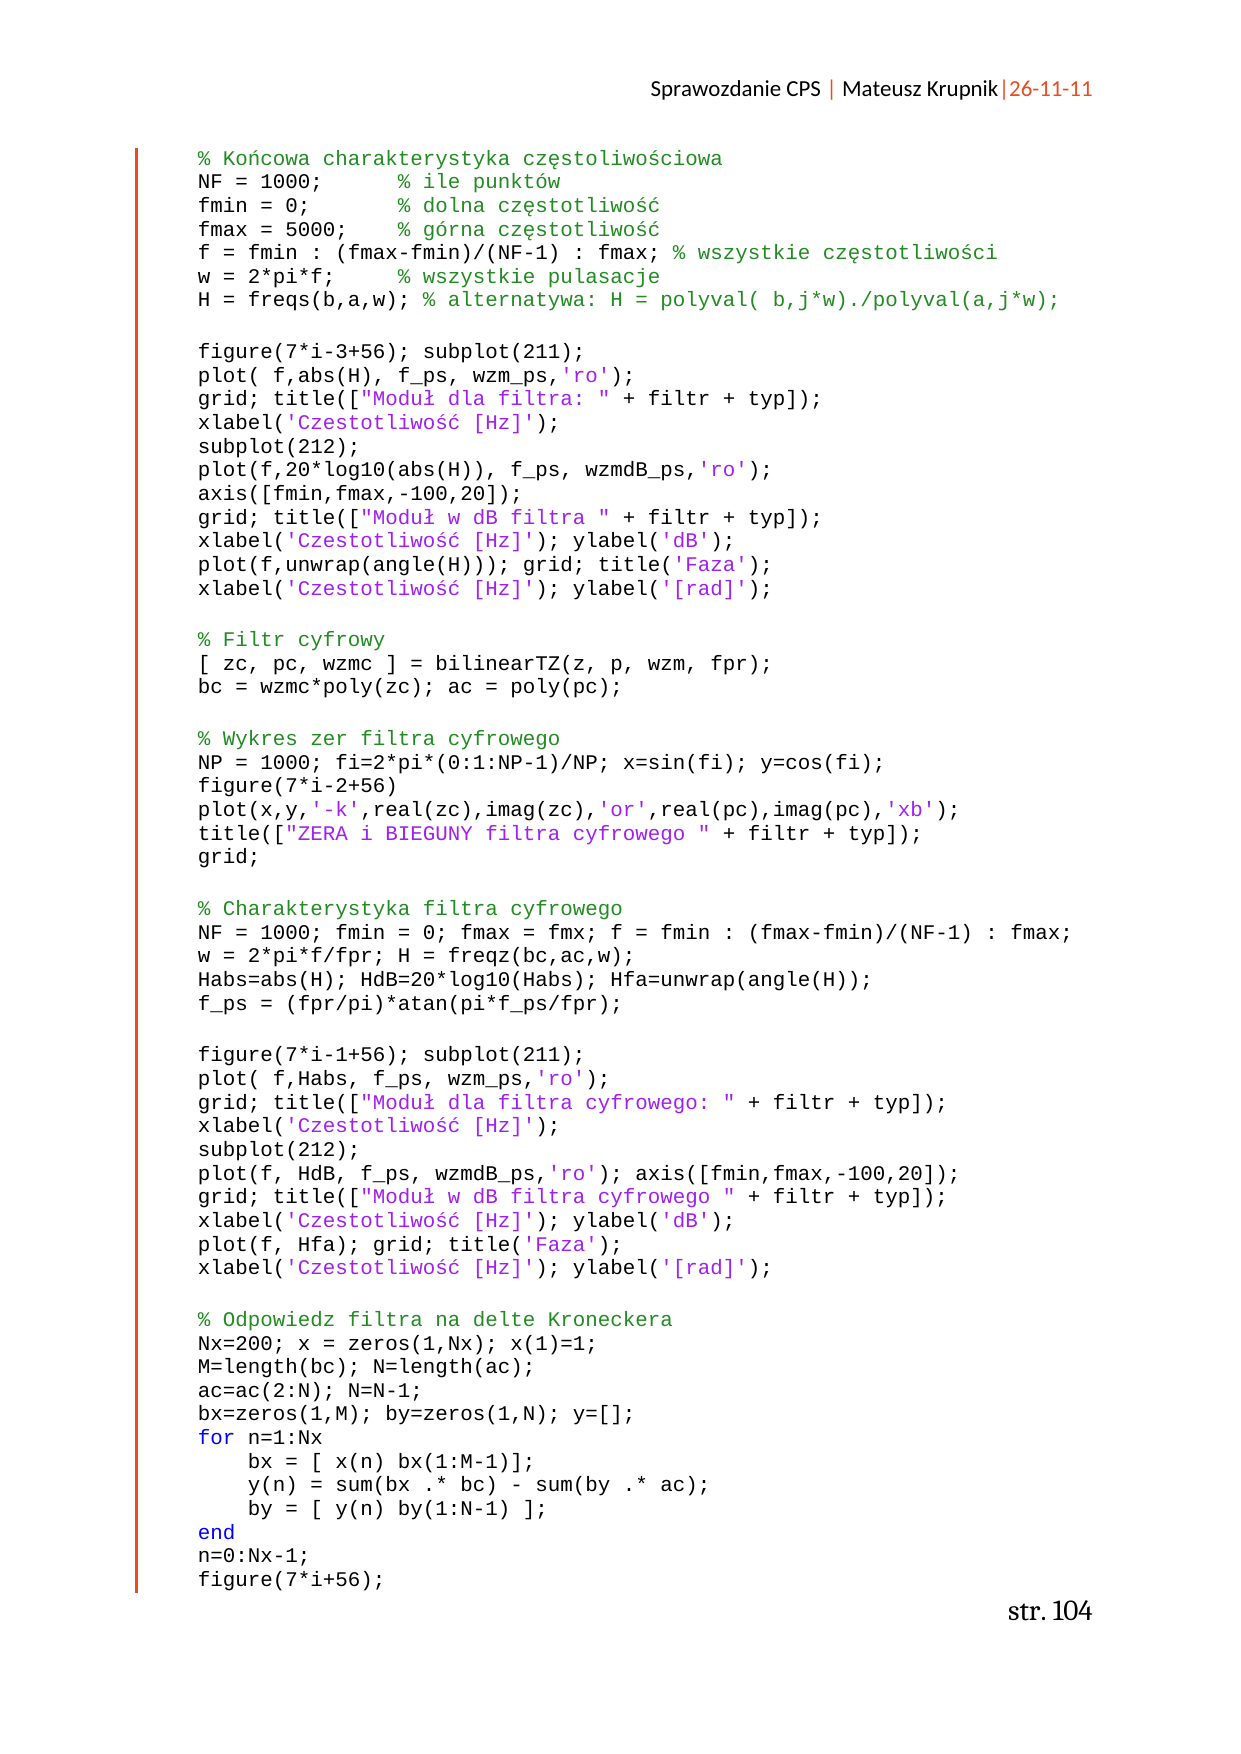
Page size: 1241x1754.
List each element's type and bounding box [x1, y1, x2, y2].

table_header [138, 148, 1096, 1593]
